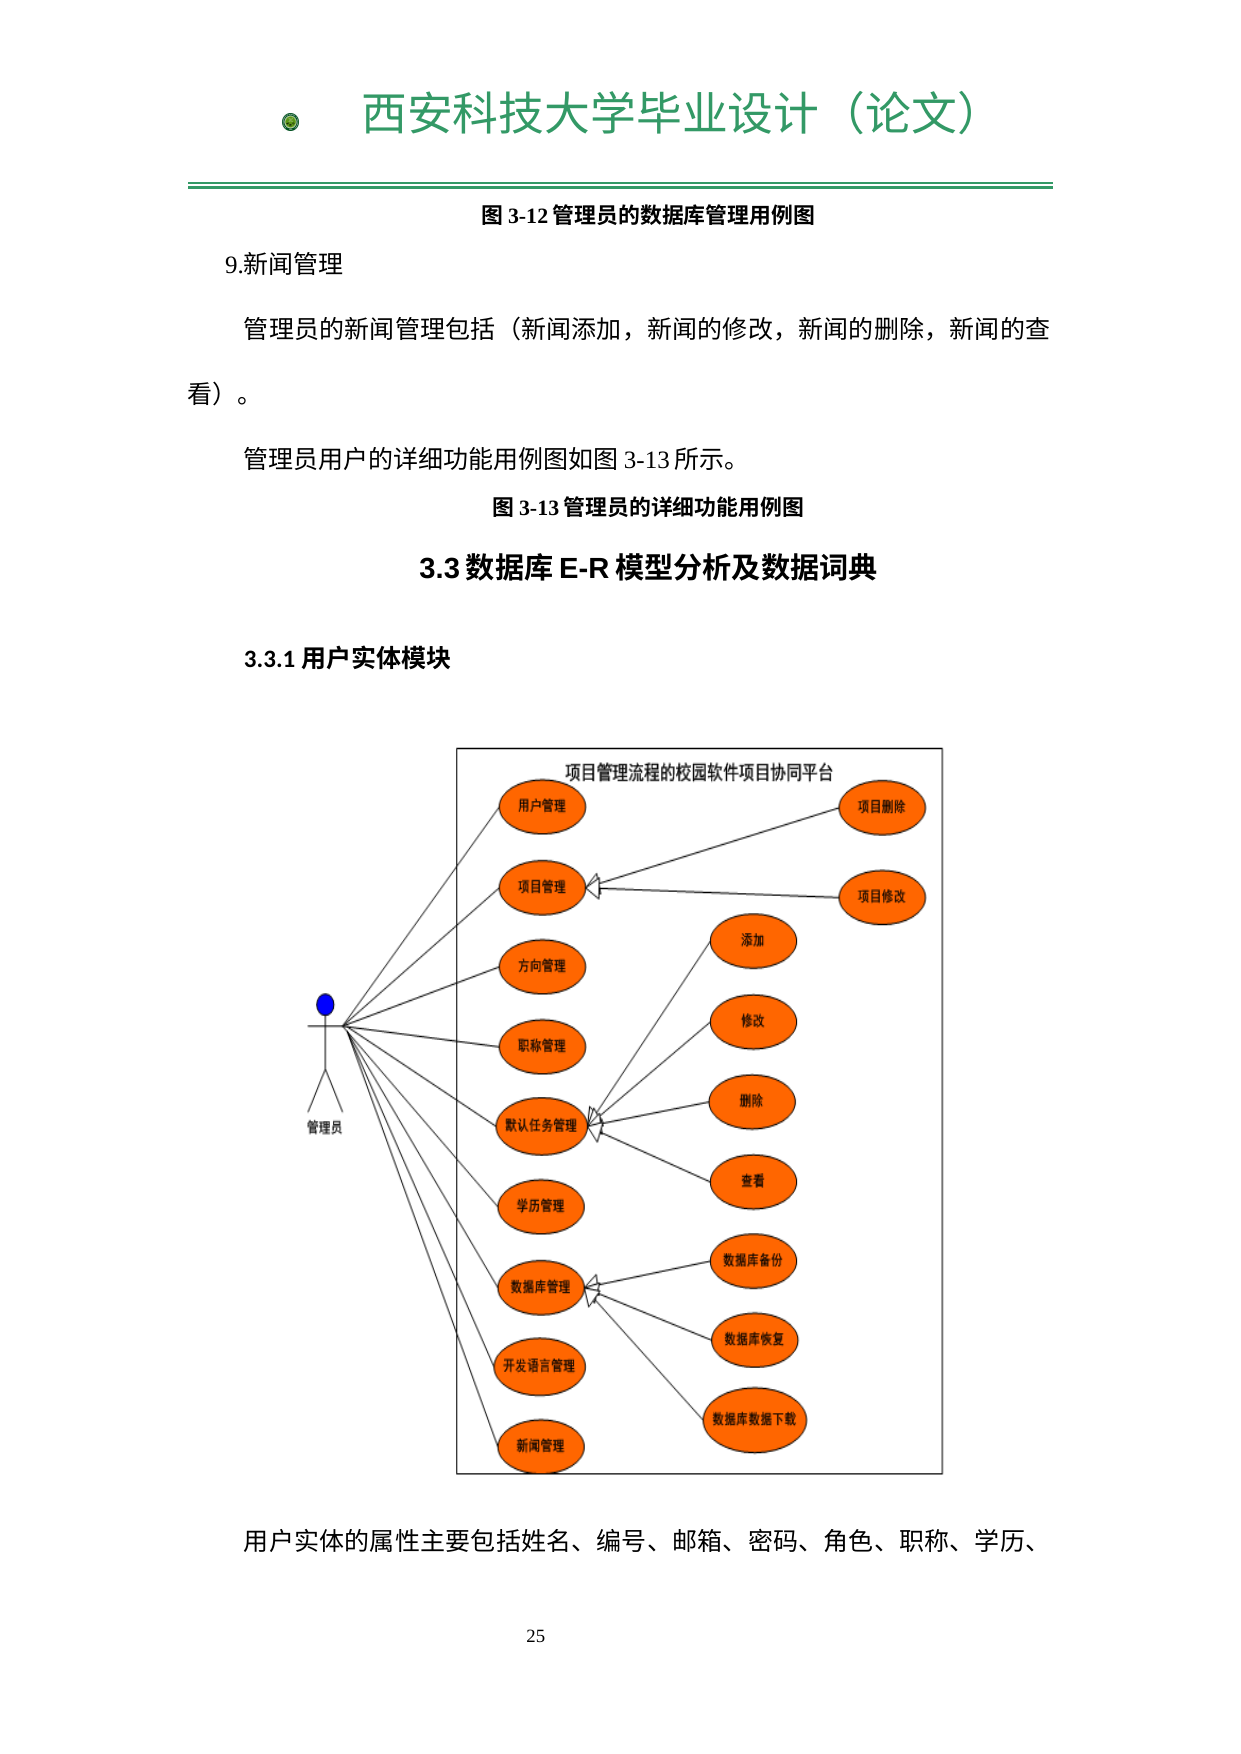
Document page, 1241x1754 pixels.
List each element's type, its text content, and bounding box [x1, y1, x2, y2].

picture [298, 744, 949, 1480]
list 9.新闻管理 [187, 230, 1053, 295]
subtitle 3.3数据库E-R模型分析及数据词典 [187, 533, 1053, 598]
text 管理员的新闻管理包括（新闻添加，新闻的修改，新闻的删除，新闻的查看）。 [187, 295, 1053, 425]
text 管理员用户的详细功能用例图如图3-13所示。 [187, 425, 1053, 490]
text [187, 694, 1053, 1572]
text 图3-13管理员的详细功能用例图 [187, 490, 1053, 522]
text 图3-12管理员的数据库管理用例图 [187, 197, 1053, 230]
subtitle 3.3.1 用户实体模块 [187, 624, 1053, 689]
picture [282, 113, 299, 131]
